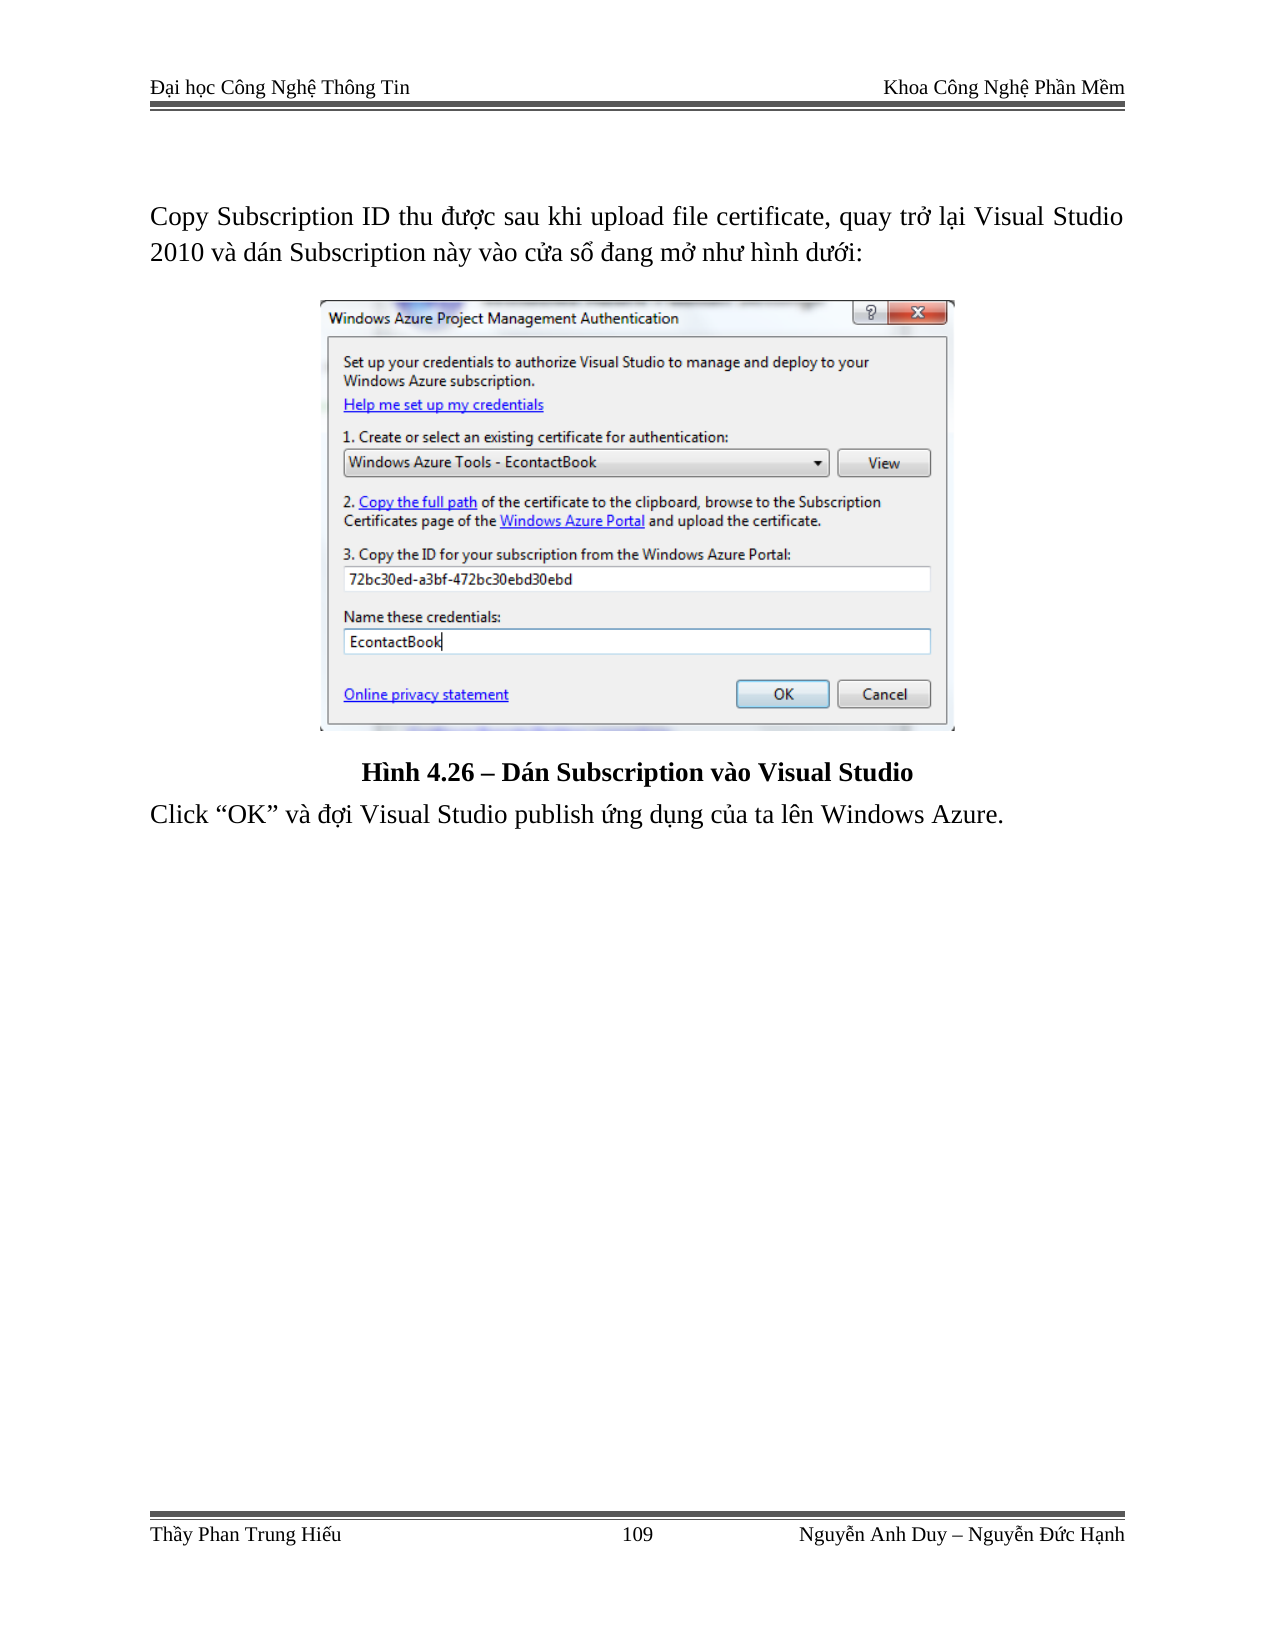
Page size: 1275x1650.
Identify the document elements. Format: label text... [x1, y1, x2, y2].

subtitle Hình 4.26 – Dán Subscription vào Visual Studio [150, 756, 1125, 787]
text Click “OK” và đợi Visual Studio publish ứng dụng của ta lên Windows Azure. [150, 798, 1125, 829]
text Copy Subscription ID thu được sau khi upload file certificate, quay trở lại Visual Studio 2010 và dán Subscription này vào cửa sổ đang mở như hình dưới: [150, 200, 1125, 267]
picture [320, 300, 955, 731]
